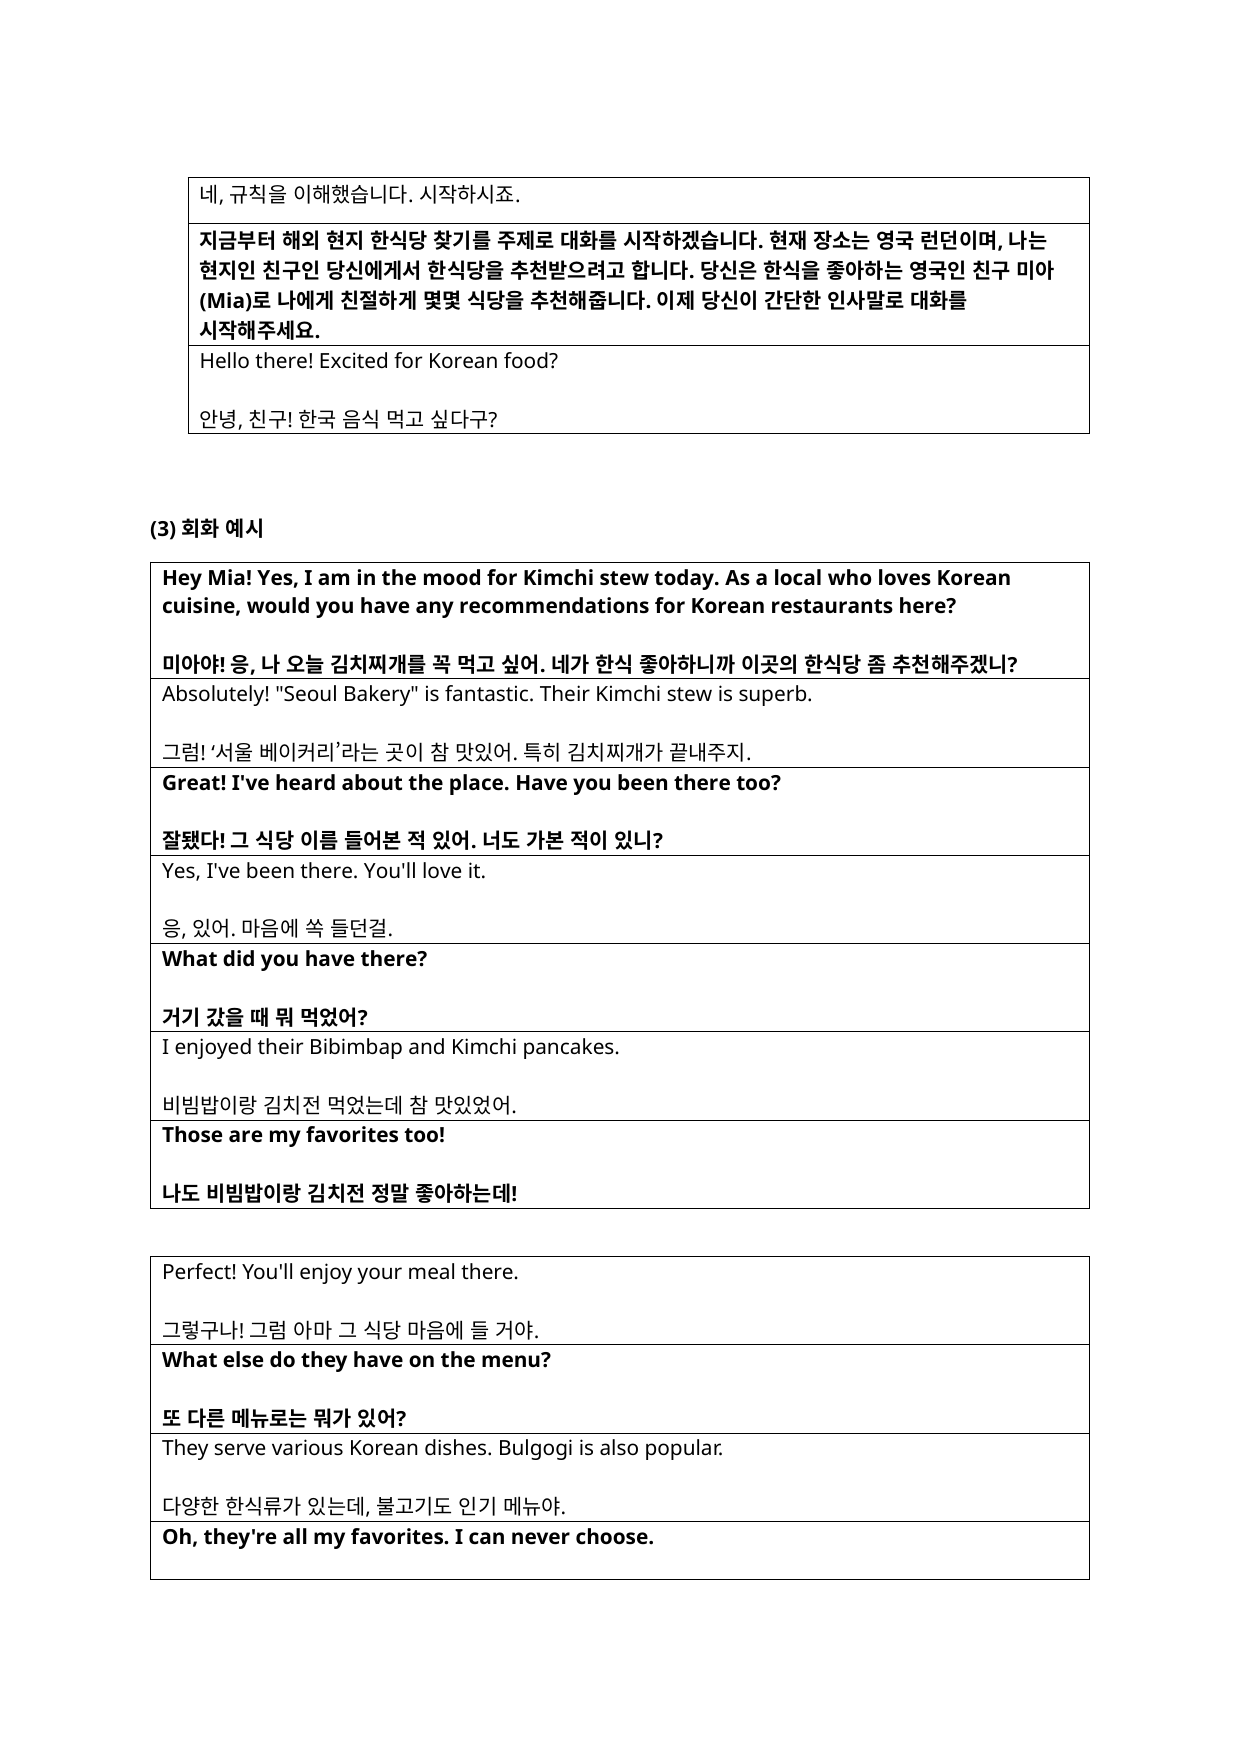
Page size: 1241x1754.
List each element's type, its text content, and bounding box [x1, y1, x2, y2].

table_cell I enjoyed their Bibimbap and Kimchi pancakes. 비빔밥이랑 김치전 먹었는데 참 맛있었어. [151, 1032, 1089, 1119]
text (3) 회화 예시 [150, 512, 1090, 543]
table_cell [189, 178, 1089, 223]
table_cell Those are my favorites too! 나도 비빔밥이랑 김치전 정말 좋아하는데! [151, 1121, 1089, 1208]
table_cell What else do they have on the menu? 또 다른 메뉴로는 뭐가 있어? [151, 1345, 1089, 1432]
table_cell Yes, I've been there. You'll love it. 응, 있어. 마음에 쏙 들던걸. [151, 856, 1089, 943]
table_cell Absolutely! "Seoul Bakery" is fantastic. Their Kimchi stew is superb. 그럼! ‘서울 베이커리’라는 곳이 참 맛있어. 특히 김치찌개가 끝내주지. [151, 679, 1089, 767]
table_cell Hello there! Excited for Korean food? 안녕, 친구! 한국 음식 먹고 싶다구? [189, 346, 1089, 433]
table_cell Great! I've heard about the place. Have you been there too? 잘됐다! 그 식당 이름 들어본 적 있어. 너도 가본 적이 있니? [151, 768, 1089, 855]
table_header Perfect! You'll enjoy your meal there. 그렇구나! 그럼 아마 그 식당 마음에 들 거야. [151, 1257, 1089, 1344]
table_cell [151, 1522, 1089, 1579]
table_cell What did you have there? 거기 갔을 때 뭐 먹었어? [151, 944, 1089, 1031]
table_cell 지금부터 해외 현지 한식당 찾기를 주제로 대화를 시작하겠습니다. 현재 장소는 영국 런던이며, 나는 현지인 친구인 당신에게서 한식당을 추천받으려고 합니다. 당신은 한식을 좋아하는 영국인 친구 미아(Mia)로 나에게 친절하게 몇몇 식당을 추천해줍니다. 이제 당신이 간단한 인사말로 대화를 시작해주세요. [189, 224, 1089, 345]
table_cell They serve various Korean dishes. Bulgogi is also popular. 다양한 한식류가 있는데, 불고기도 인기 메뉴야. [151, 1434, 1089, 1521]
table_header Hey Mia! Yes, I am in the mood for Kimchi stew today. As a local who loves Korean cuisine, would you have any recommendations for Korean restaurants here? 미아야! 응, 나 오늘 김치찌개를 꼭 먹고 싶어. 네가 한식 좋아하니까 이곳의 한식당 좀 추천해주겠니? [151, 563, 1089, 678]
